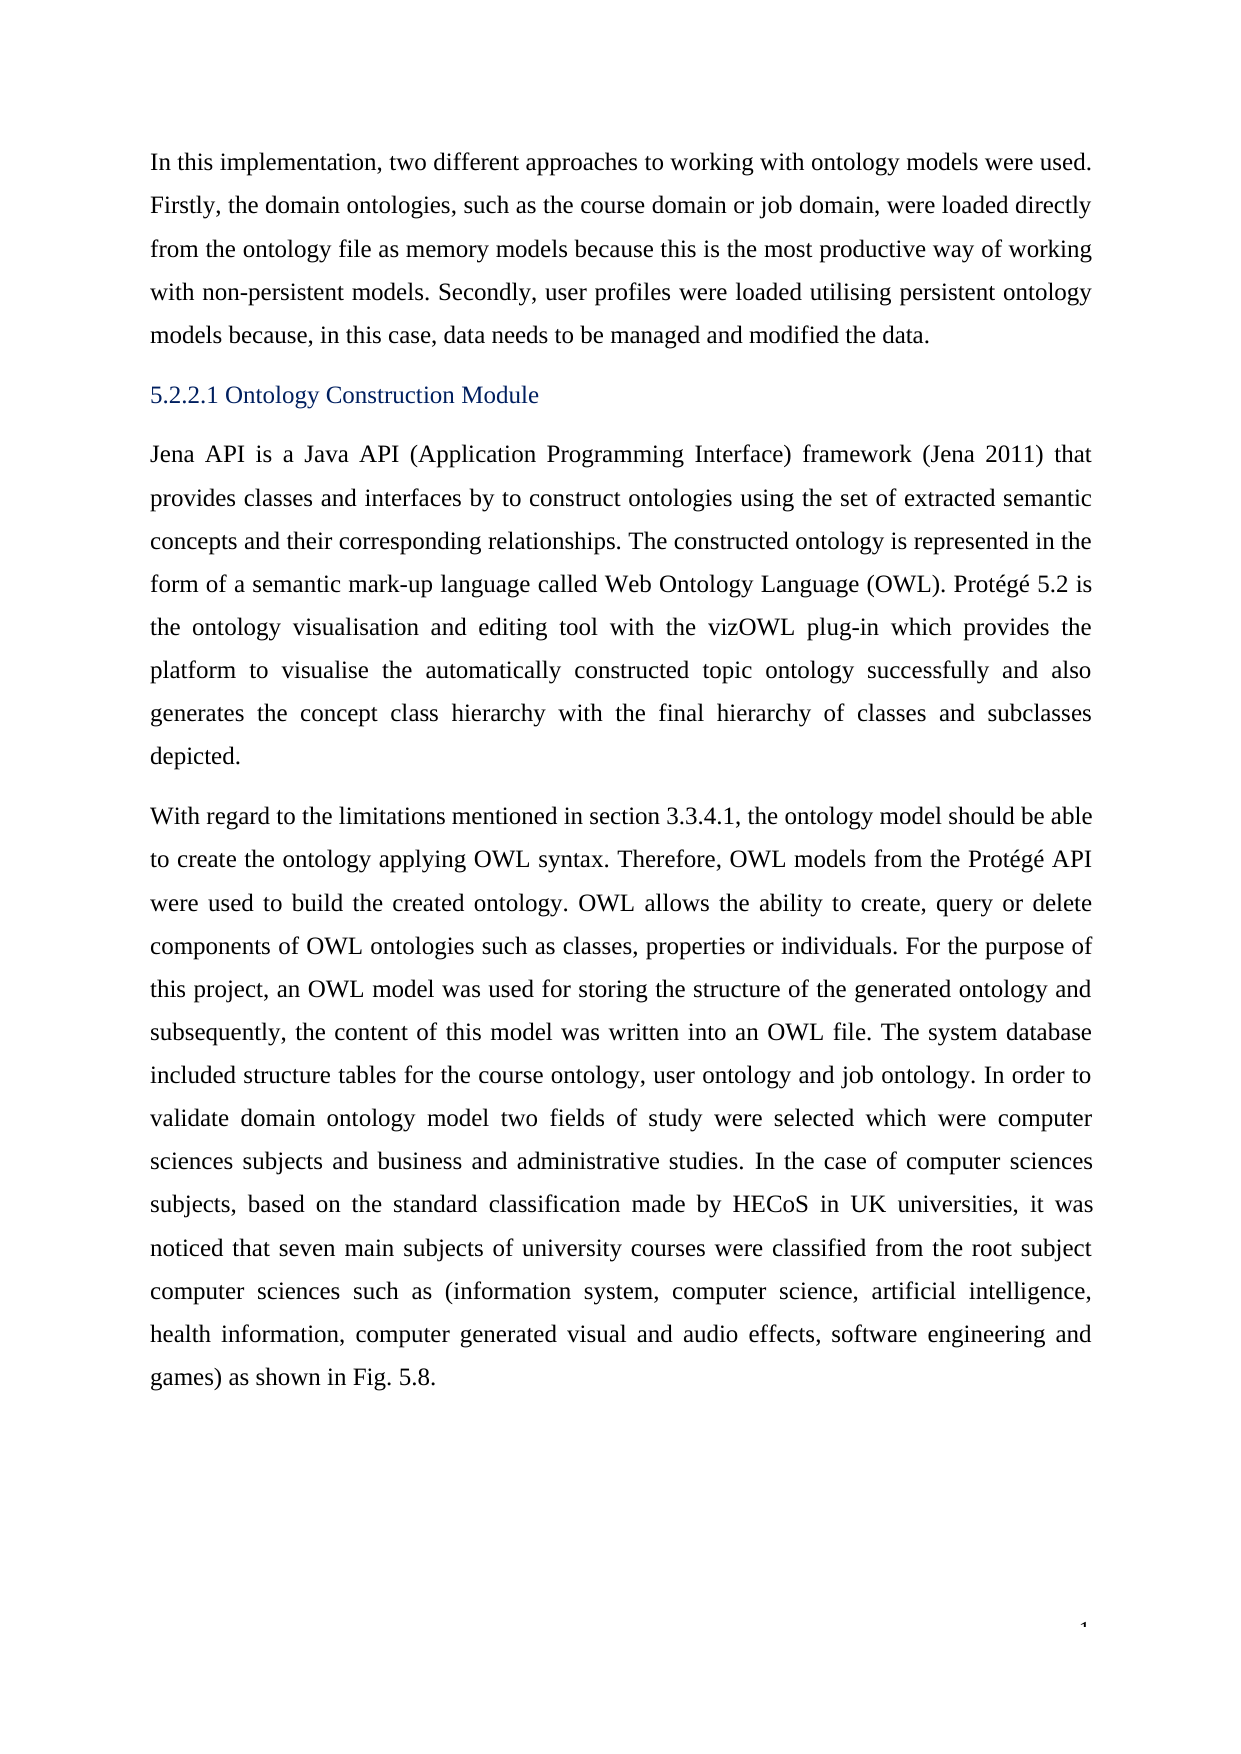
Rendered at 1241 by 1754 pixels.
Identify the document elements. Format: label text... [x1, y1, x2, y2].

text Jena API is a Java API (Application Programming Interface) framework (Jena 2011) that provides classes and interfaces by to construct ontologies using the set of extracted semantic concepts and their corresponding relationships. The constructed ontology is represented in the form of a semantic mark-up language called Web Ontology Language (OWL). Protégé 5.2 is the ontology visualisation and editing tool with the vizOWL plug-in which provides the platform to visualise the automatically constructed topic ontology successfully and also generates the concept class hierarchy with the final hierarchy of classes and subclasses depicted. [150, 439, 1093, 770]
text In this implementation, two different approaches to working with ontology models were used. Firstly, the domain ontologies, such as the course domain or job domain, were loaded directly from the ontology file as memory models because this is the most productive way of working with non-persistent models. Secondly, user profiles were loaded utilising persistent ontology models because, in this case, data needs to be managed and modified the data. [150, 147, 1093, 349]
text With regard to the limitations mentioned in section 3.3.4.1, the ontology model should be able to create the ontology applying OWL syntax. Therefore, OWL models from the Protégé API were used to build the created ontology. OWL allows the ability to create, query or delete components of OWL ontologies such as classes, properties or individuals. For the purpose of this project, an OWL model was used for storing the structure of the generated ontology and subsequently, the content of this model was written into an OWL file. The system database included structure tables for the course ontology, user ontology and job ontology. In order to validate domain ontology model two fields of study were selected which were computer sciences subjects and business and administrative studies. In the case of computer sciences subjects, based on the standard classification made by HECoS in UK universities, it was noticed that seven main subjects of university courses were classified from the root subject computer sciences such as (information system, computer science, artificial intelligence, health information, computer generated visual and audio effects, software engineering and games) as shown in Fig. 5.8. [150, 801, 1093, 1391]
list Ontology Construction Module [150, 380, 1240, 408]
